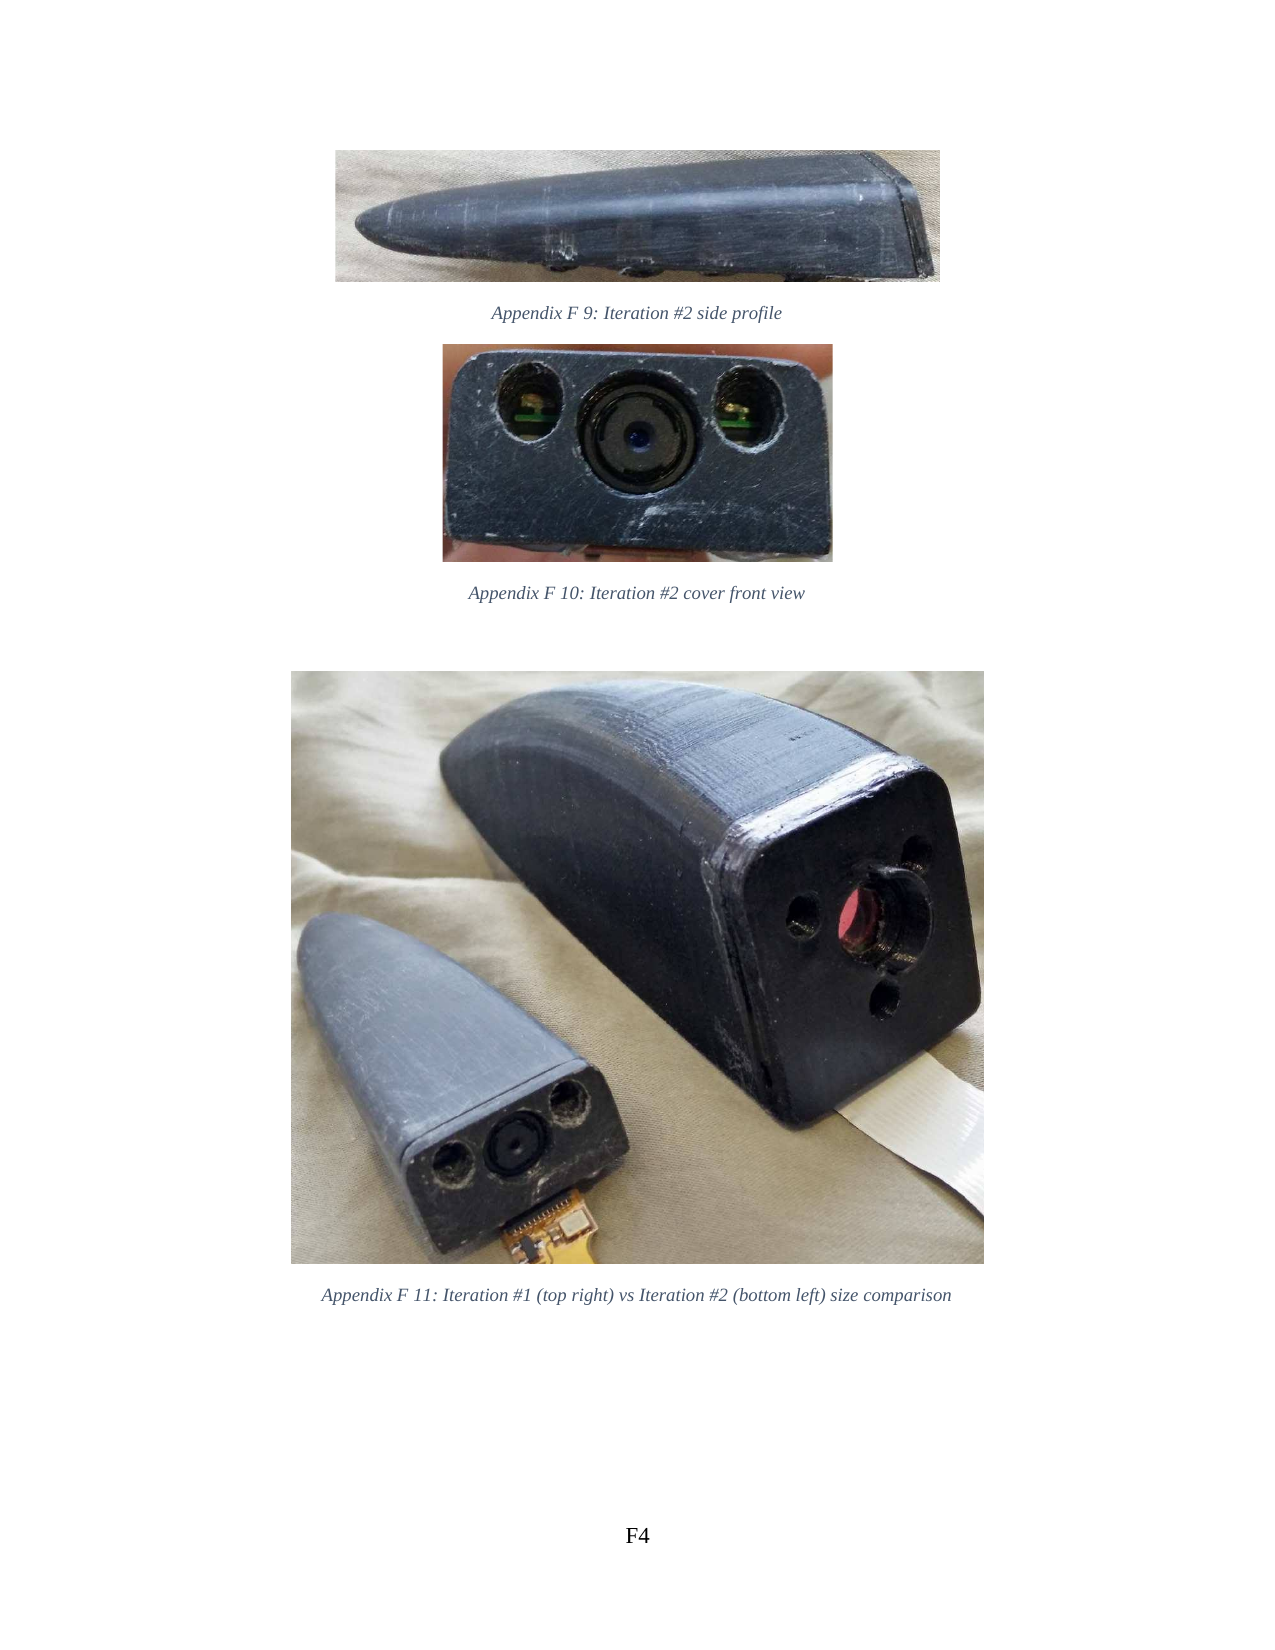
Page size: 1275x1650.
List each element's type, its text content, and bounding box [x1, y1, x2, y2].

picture [442, 344, 833, 562]
picture [335, 150, 940, 282]
picture [291, 671, 984, 1264]
